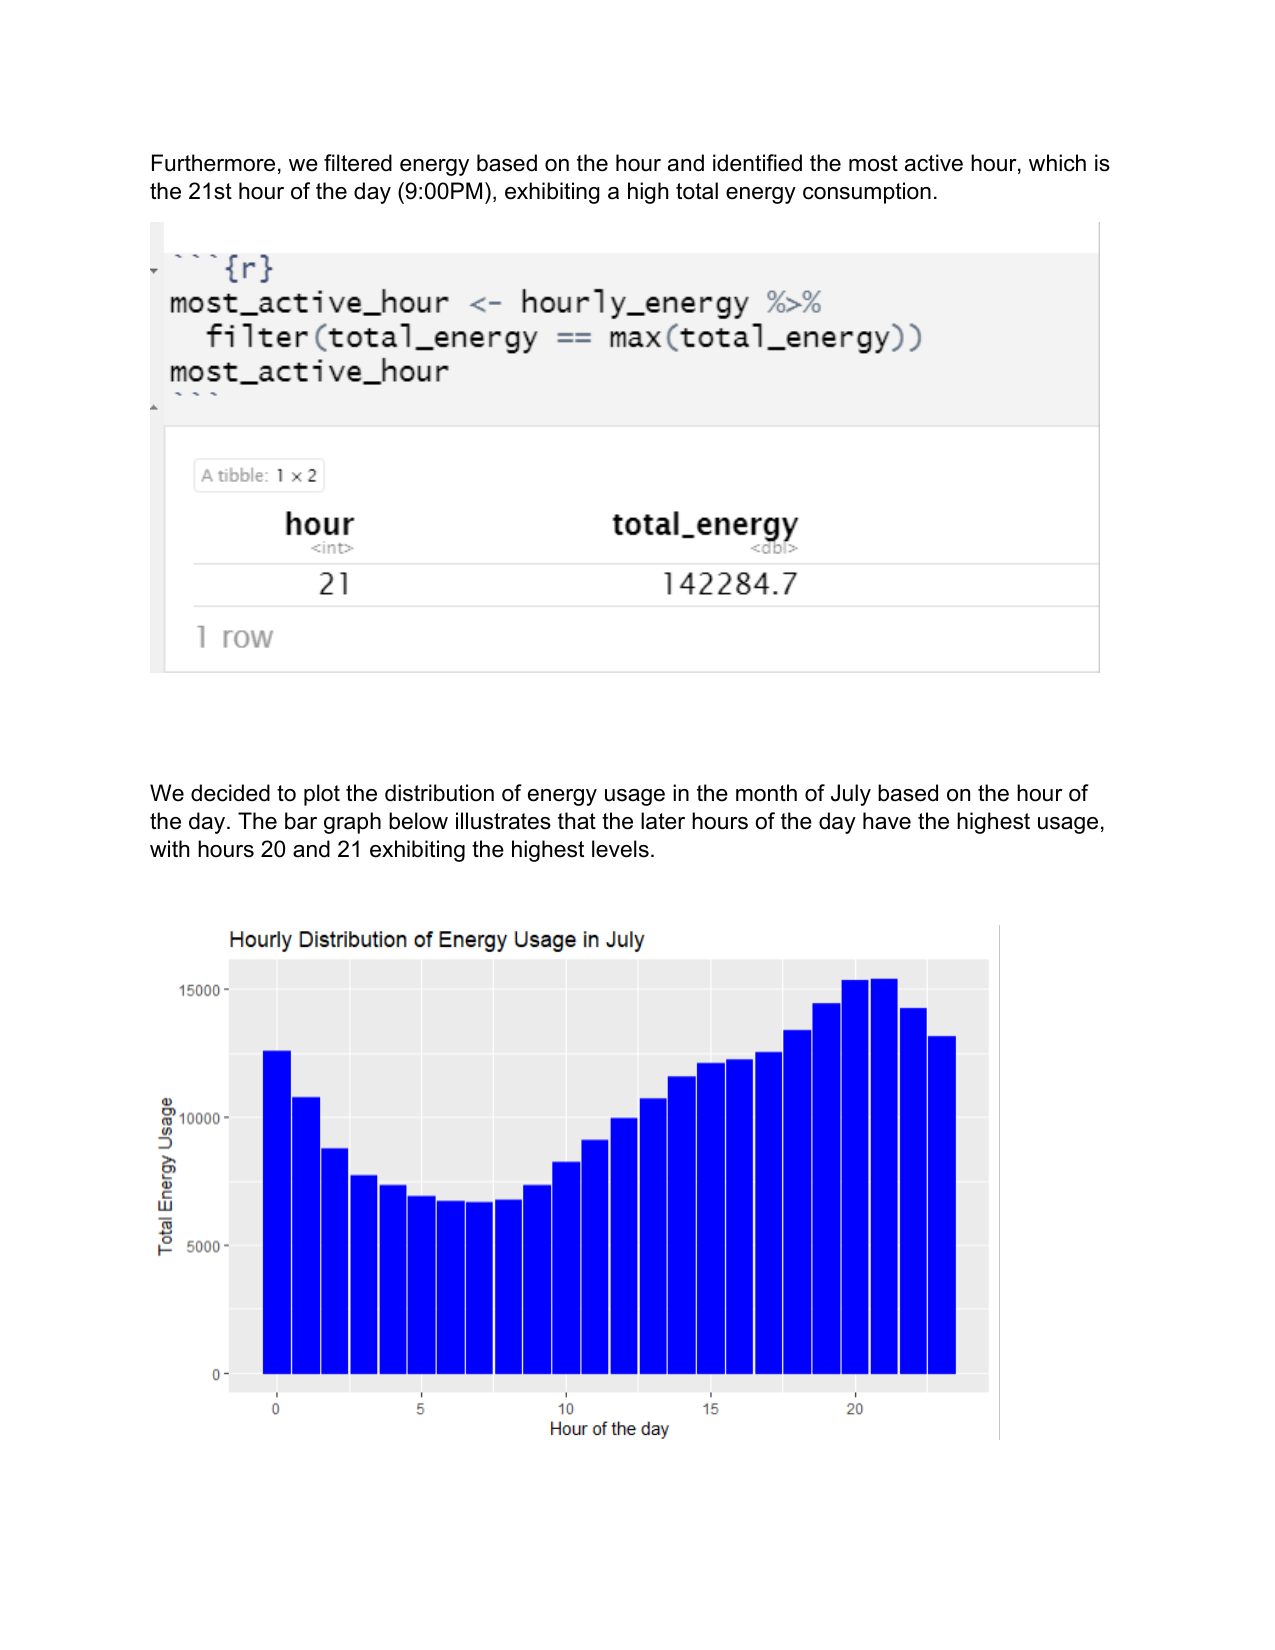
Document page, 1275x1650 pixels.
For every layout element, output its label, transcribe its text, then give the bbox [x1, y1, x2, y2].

picture [150, 925, 1001, 1440]
text Furthermore, we filtered energy based on the hour and identified the most active hour, which is the 21st hour of the day (9:00PM), exhibiting a high total energy consumption. [150, 150, 1125, 204]
picture [150, 222, 1100, 673]
text We decided to plot the distribution of energy usage in the month of July based on the hour of the day. The bar graph below illustrates that the later hours of the day have the highest usage, with hours 20 and 21 exhibiting the highest levels. [150, 780, 1125, 862]
